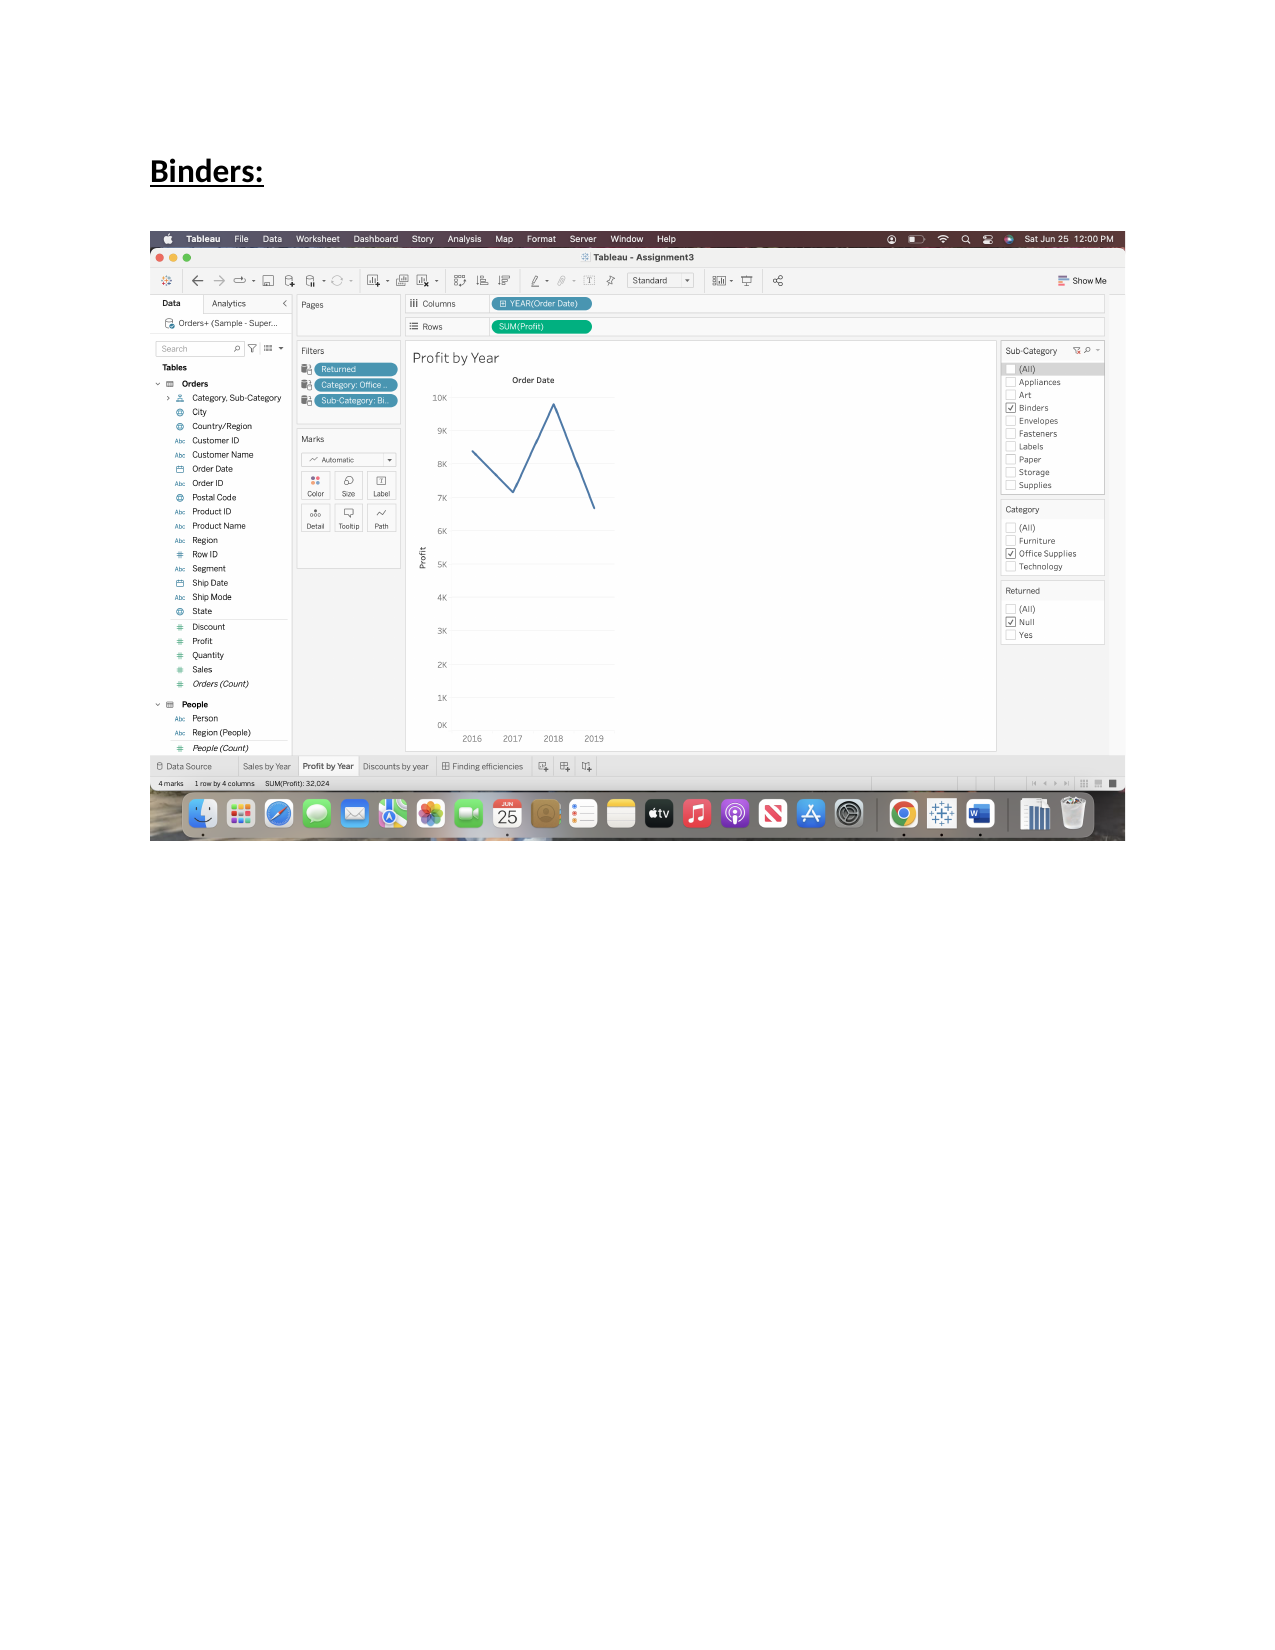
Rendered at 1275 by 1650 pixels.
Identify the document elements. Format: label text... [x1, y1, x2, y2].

picture [150, 231, 1125, 841]
text Binders: [150, 150, 1125, 231]
